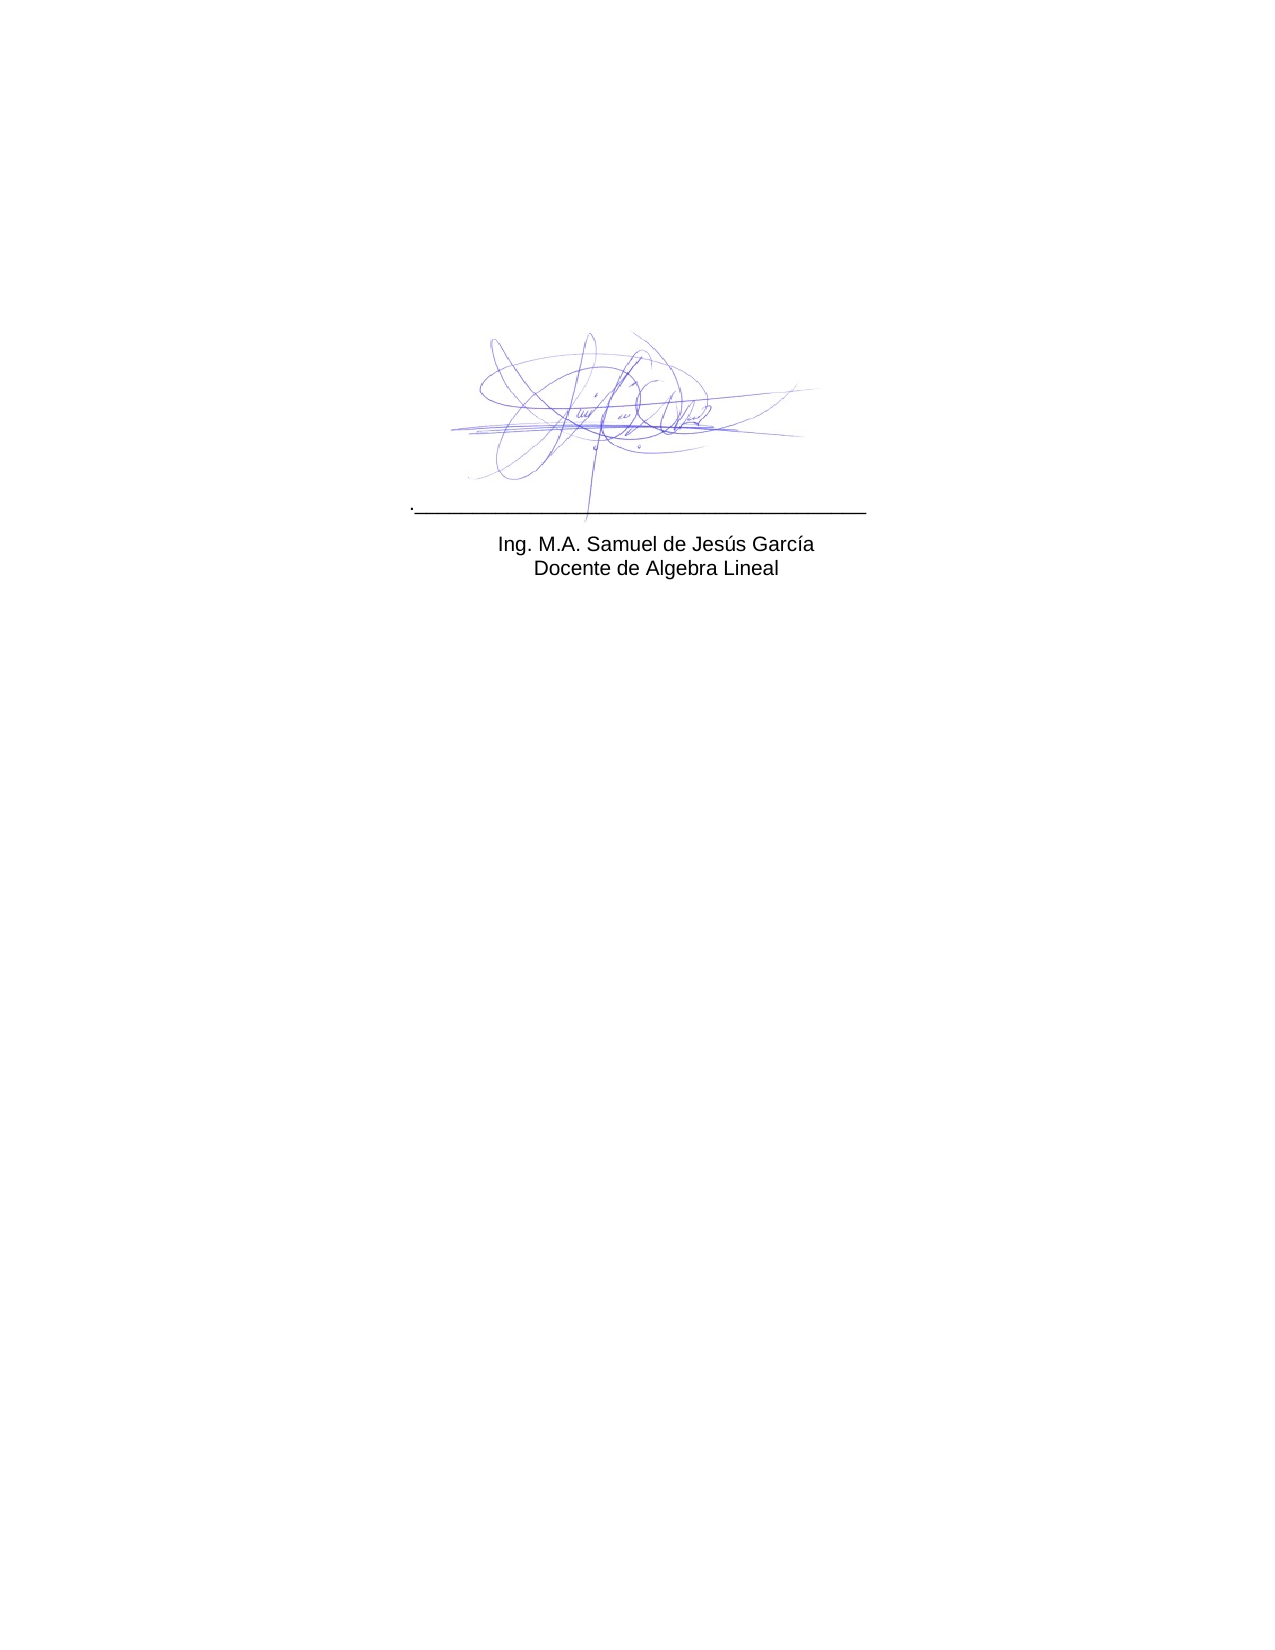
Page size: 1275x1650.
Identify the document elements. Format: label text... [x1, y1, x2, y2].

picture [448, 313, 827, 491]
text Docente de Algebra Lineal [215, 556, 1098, 580]
text Ing. M.A. Samuel de Jesús García [215, 532, 1098, 556]
picture [448, 515, 827, 525]
text ._______________________________________ [177, 491, 1098, 515]
